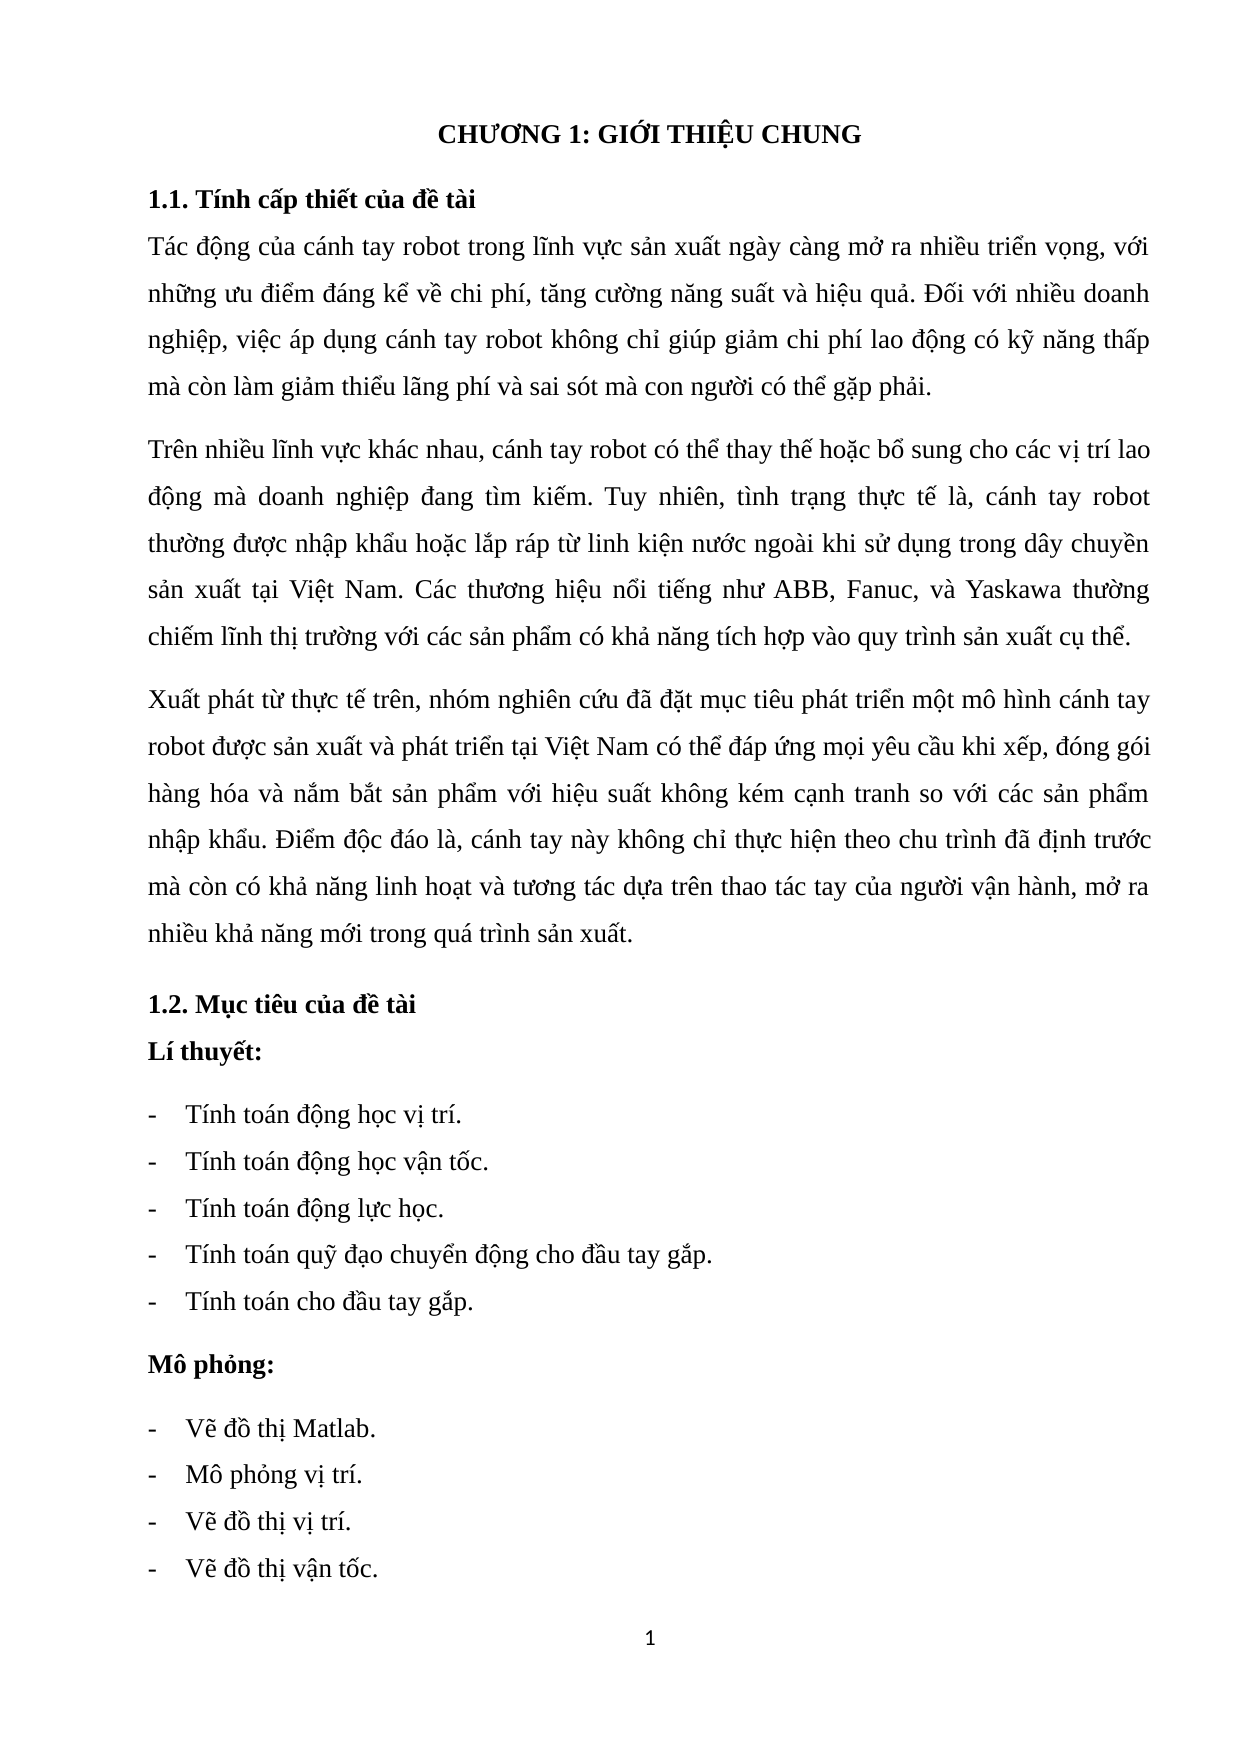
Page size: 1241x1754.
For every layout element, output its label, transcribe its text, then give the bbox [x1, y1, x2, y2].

list Vẽ đồ thị vận tốc. [148, 1552, 1152, 1583]
text Lí thuyết: [148, 1035, 1152, 1066]
list Vẽ đồ thị Matlab. [148, 1412, 1152, 1443]
text Xuất phát từ thực tế trên, nhóm nghiên cứu đã đặt mục tiêu phát triển một mô hình cánh tay robot được sản xuất và phát triển tại Việt Nam có thể đáp ứng mọi yêu cầu khi xếp, đóng gói hàng hóa và nắm bắt sản phẩm với hiệu suất không kém cạnh tranh so với các sản phẩm nhập khẩu. Điểm độc đáo là, cánh tay này không chỉ thực hiện theo chu trình đã định trước mà còn có khả năng linh hoạt và tương tác dựa trên thao tác tay của người vận hành, mở ra nhiều khả năng mới trong quá trình sản xuất. [148, 683, 1152, 948]
list Vẽ đồ thị vị trí. [148, 1505, 1152, 1536]
list Tính toán động lực học. [148, 1192, 1152, 1223]
text Tác động của cánh tay robot trong lĩnh vực sản xuất ngày càng mở ra nhiều triển vọng, với những ưu điểm đáng kể về chi phí, tăng cường năng suất và hiệu quả. Đối với nhiều doanh nghiệp, việc áp dụng cánh tay robot không chỉ giúp giảm chi phí lao động có kỹ năng thấp mà còn làm giảm thiểu lãng phí và sai sót mà con người có thể gặp phải. [148, 230, 1152, 401]
subtitle 1.2. Mục tiêu của đề tài [148, 988, 1152, 1020]
list Tính toán cho đầu tay gắp. [148, 1285, 1152, 1316]
list Tính toán động học vị trí. [148, 1098, 1152, 1130]
list Tính toán quỹ đạo chuyển động cho đầu tay gắp. [148, 1238, 1152, 1270]
text Trên nhiều lĩnh vực khác nhau, cánh tay robot có thể thay thế hoặc bổ sung cho các vị trí lao động mà doanh nghiệp đang tìm kiếm. Tuy nhiên, tình trạng thực tế là, cánh tay robot thường được nhập khẩu hoặc lắp ráp từ linh kiện nước ngoài khi sử dụng trong dây chuyền sản xuất tại Việt Nam. Các thương hiệu nổi tiếng như ABB, Fanuc, và Yaskawa thường chiếm lĩnh thị trường với các sản phẩm có khả năng tích hợp vào quy trình sản xuất cụ thể. [148, 433, 1152, 651]
list Tính toán động học vận tốc. [148, 1145, 1152, 1176]
text Mô phỏng: [148, 1348, 1152, 1380]
subtitle 1.1. Tính cấp thiết của đề tài [148, 183, 1152, 215]
text CHƯƠNG 1: GIỚI THIỆU CHUNG [148, 118, 1152, 149]
list Mô phỏng vị trí. [148, 1458, 1152, 1490]
